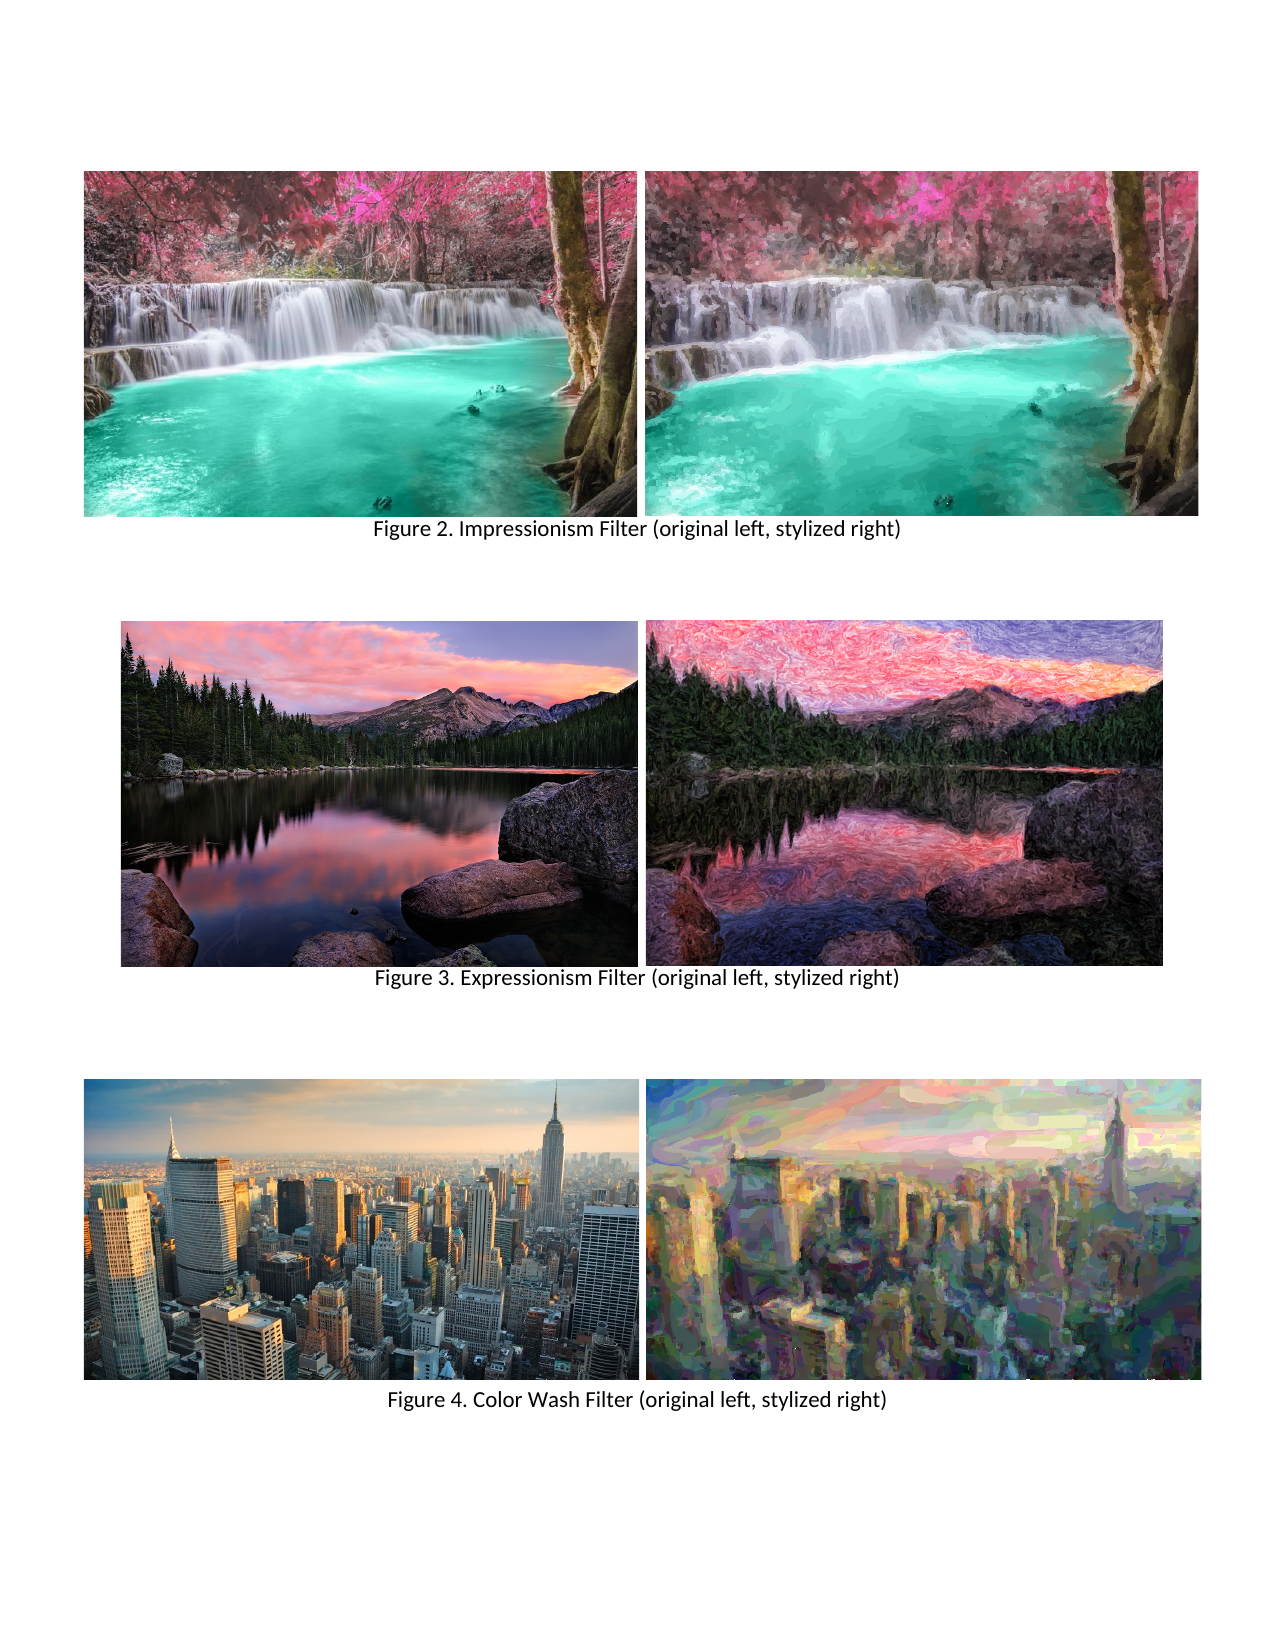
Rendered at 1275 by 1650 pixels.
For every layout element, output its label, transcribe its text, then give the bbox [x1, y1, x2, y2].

picture [645, 171, 1199, 516]
picture [83, 1079, 640, 1380]
picture [646, 1079, 1202, 1380]
picture [120, 621, 638, 967]
text Figure 2. Impressionism Filter (original left, stylized right) [150, 514, 1125, 542]
text Figure 3. Expressionism Filter (original left, stylized right) [150, 963, 1125, 991]
text Figure 4. Color Wash Filter (original left, stylized right) [150, 1385, 1125, 1413]
picture [645, 620, 1163, 966]
picture [83, 171, 638, 517]
